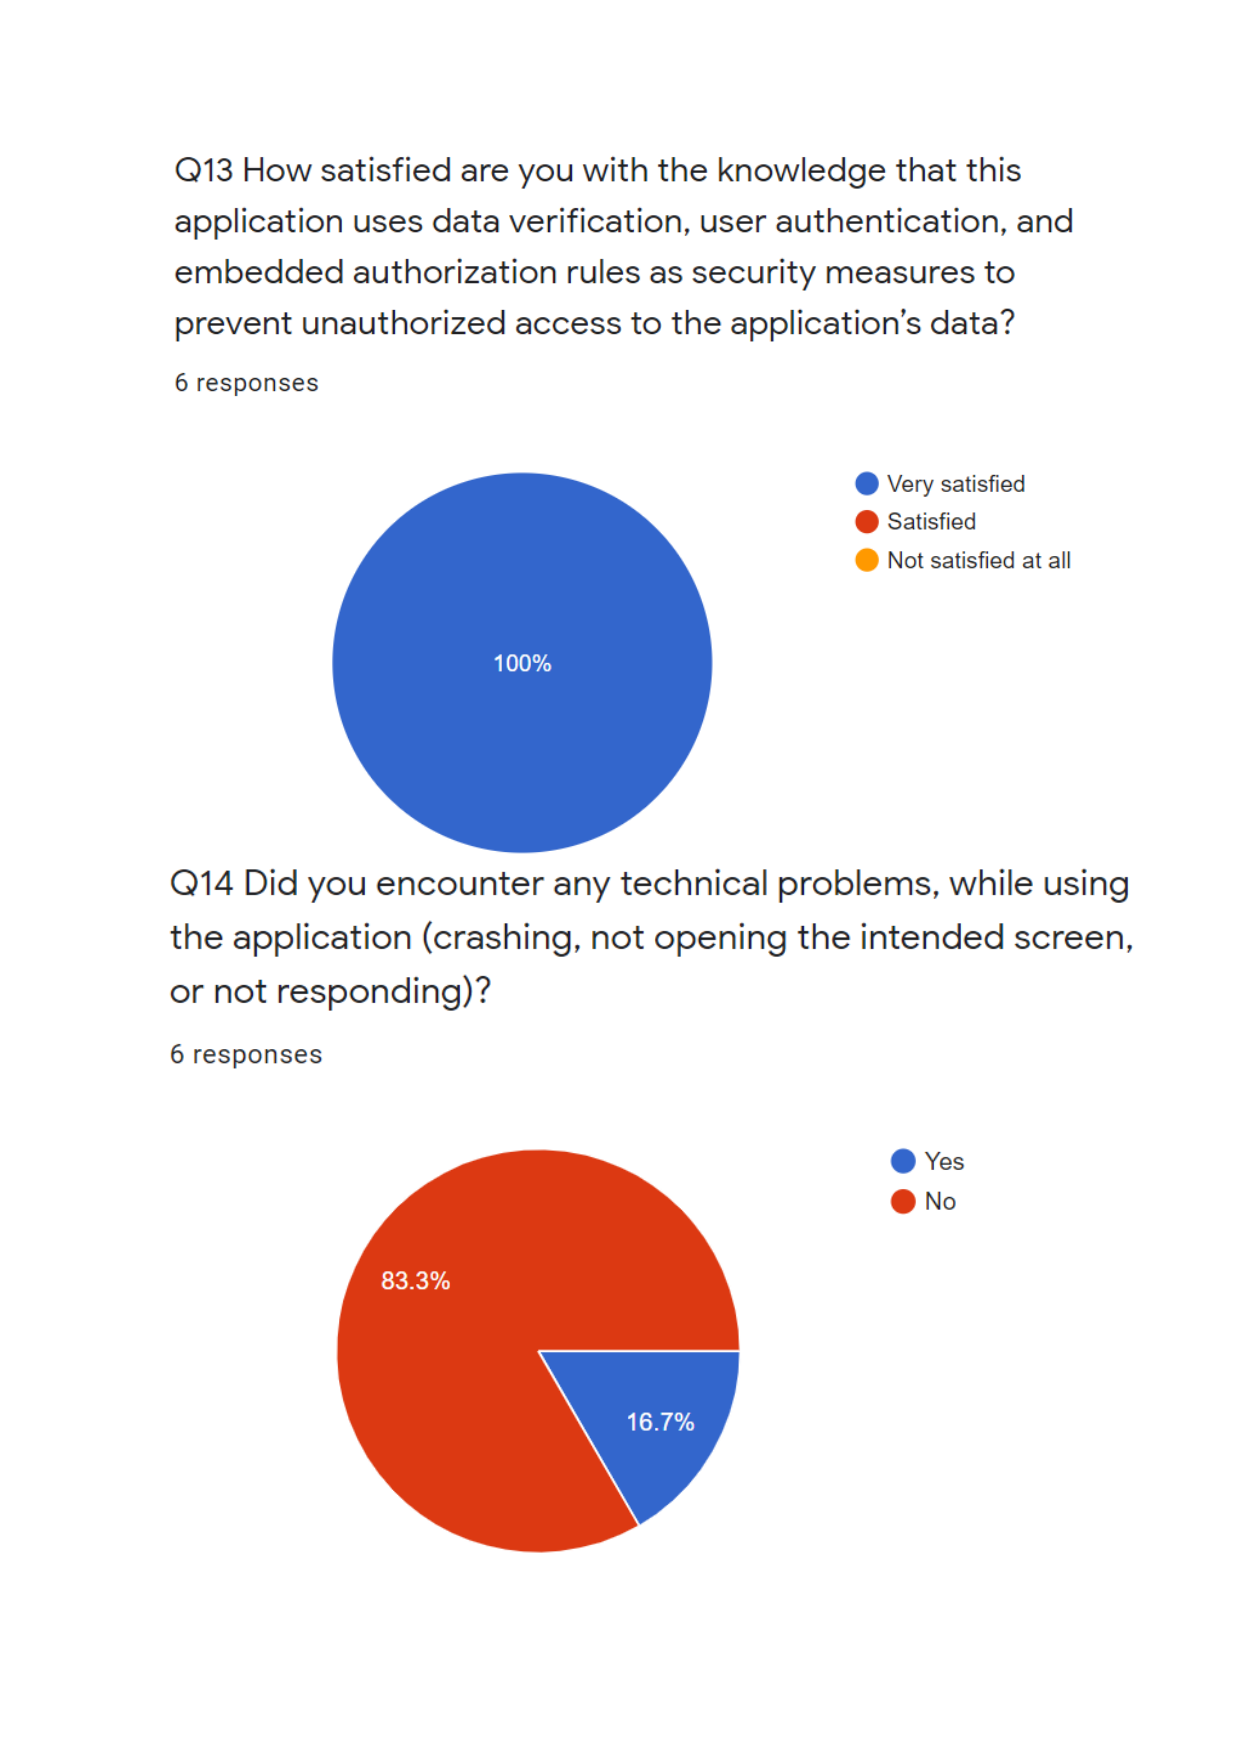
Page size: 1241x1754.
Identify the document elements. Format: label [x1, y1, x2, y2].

picture [150, 860, 1154, 1564]
picture [150, 150, 1095, 859]
